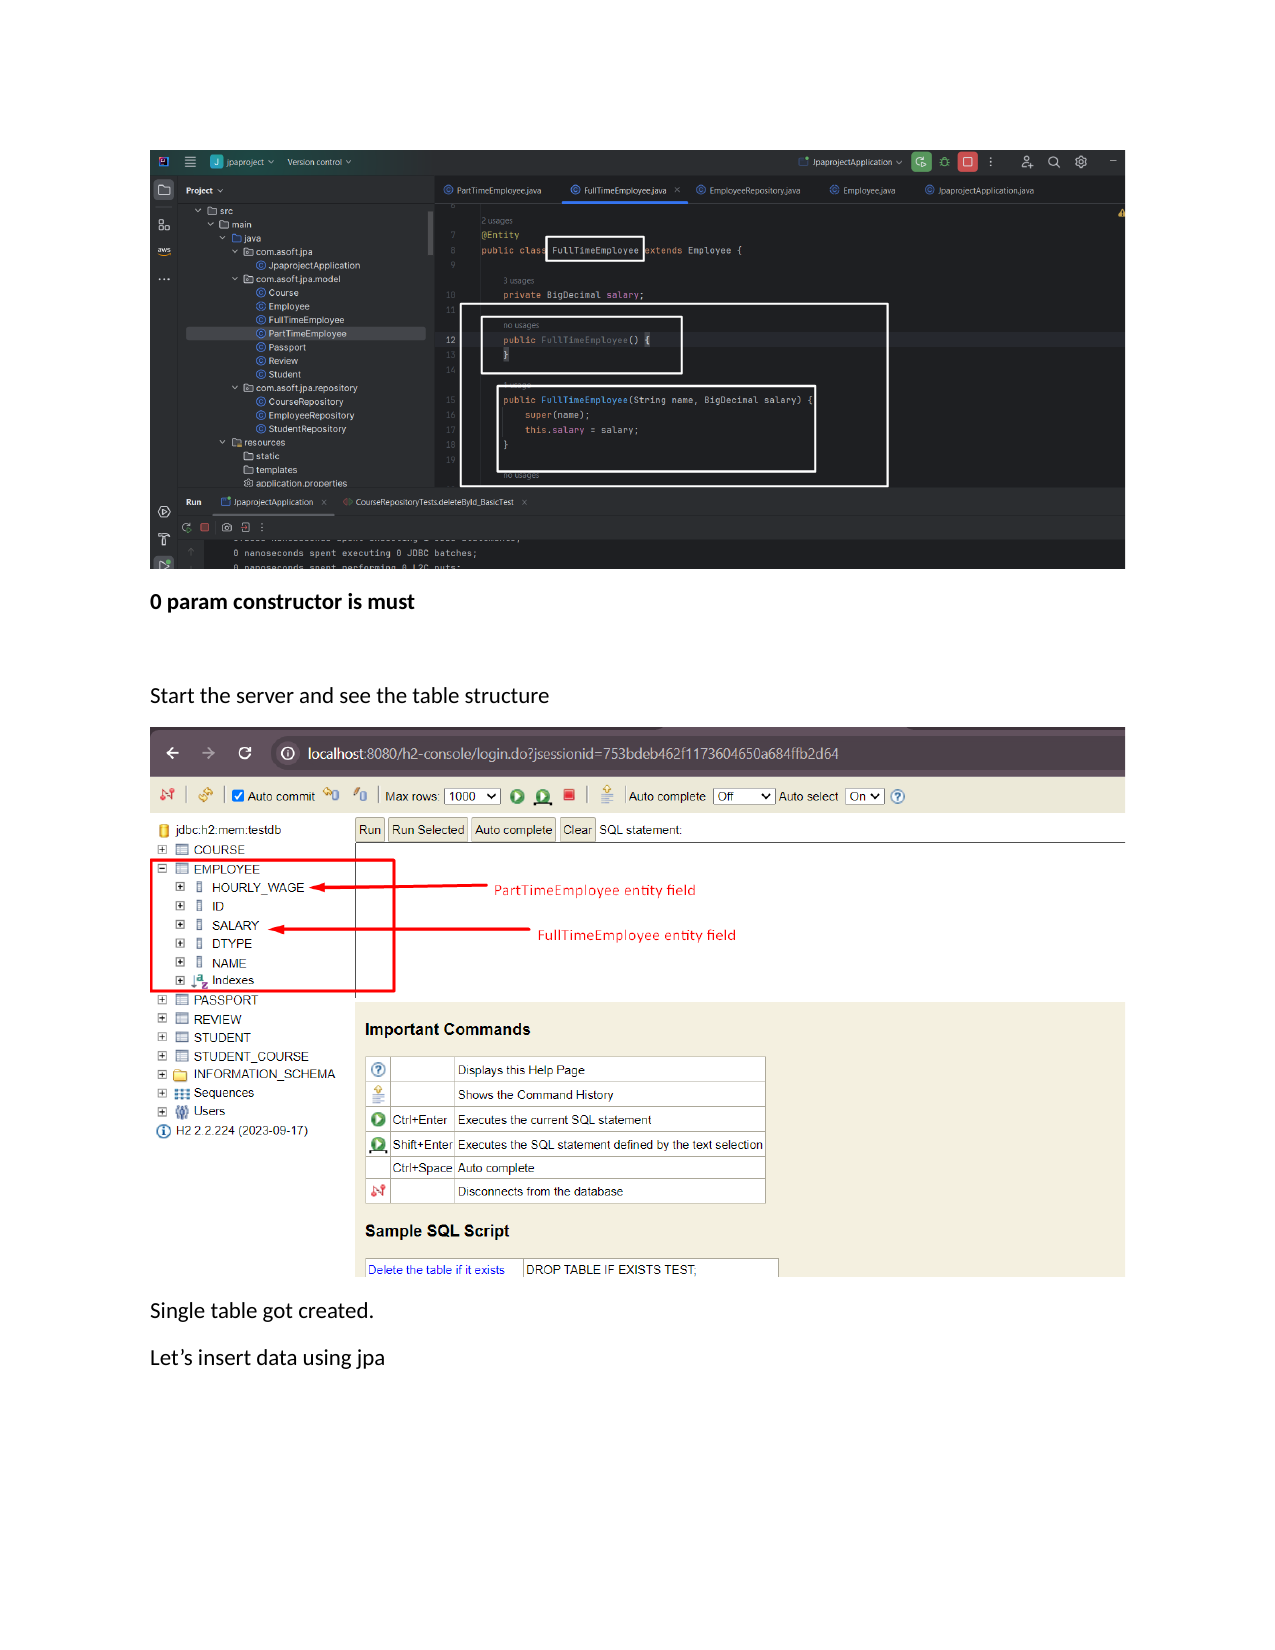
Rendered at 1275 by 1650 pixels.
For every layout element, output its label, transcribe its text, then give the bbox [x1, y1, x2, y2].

picture [150, 727, 1125, 1277]
text 0 param constructor is must [150, 587, 1125, 615]
picture [150, 150, 1125, 569]
text Single table got created. [150, 1296, 1125, 1324]
text Start the server and see the table structure [150, 681, 1125, 709]
text Let’s insert data using jpa [150, 1343, 1125, 1371]
